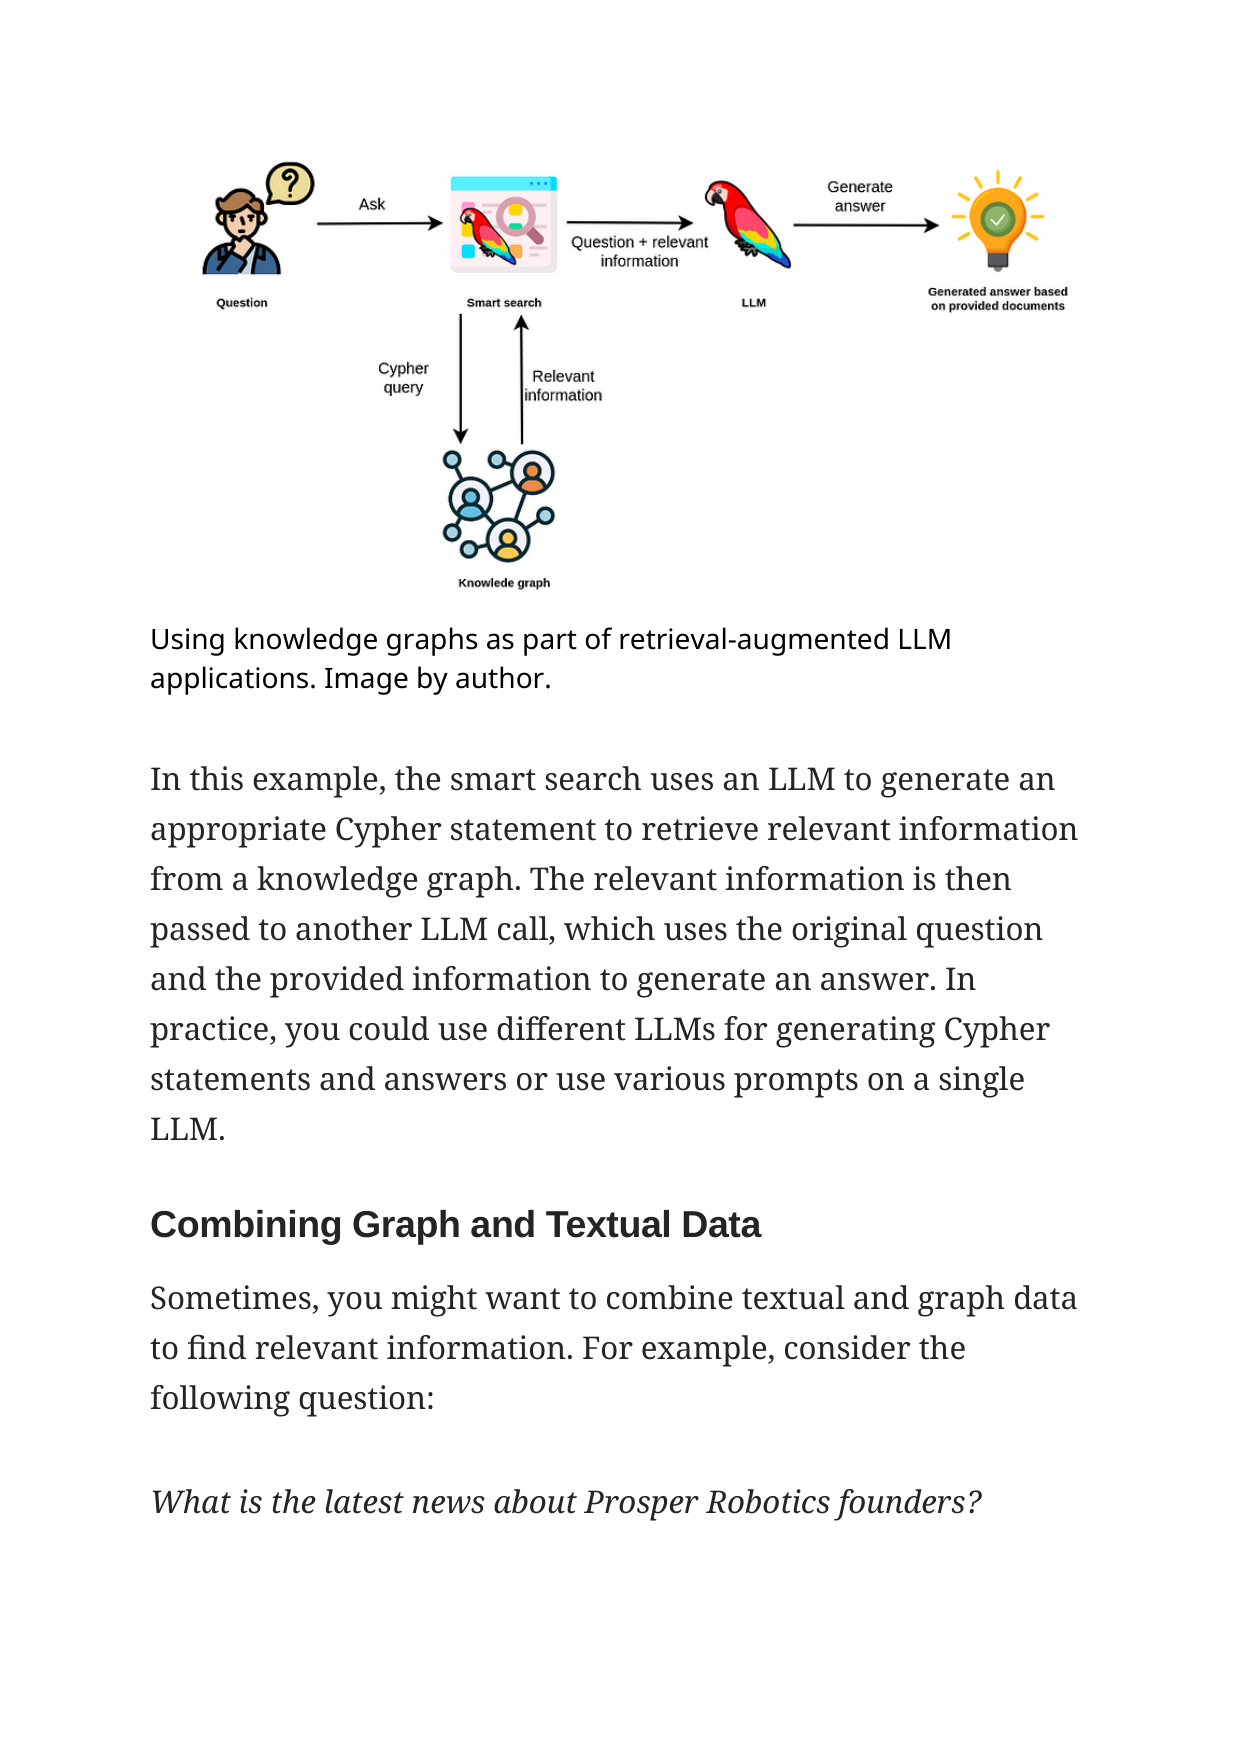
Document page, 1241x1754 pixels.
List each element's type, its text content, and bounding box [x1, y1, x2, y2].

text In this example, the smart search uses an LLM to generate an appropriate Cypher statement to retrieve relevant information from a knowledge graph. The relevant information is then passed to another LLM call, which uses the original question and the provided information to generate an answer. In practice, you could use different LLMs for generating Cypher statements and answers or use various prompts on a single LLM. [150, 750, 1090, 1150]
picture [150, 150, 1091, 620]
text What is the latest news about Prosper Robotics founders? [150, 1472, 1090, 1522]
text Combining Graph and Textual Data [150, 1198, 1090, 1245]
text Sometimes, you might want to combine textual and graph data to find relevant information. For example, consider the following question: [150, 1269, 1090, 1419]
text Using knowledge graphs as part of retrieval-augmented LLM applications. Image by author. [150, 620, 1090, 696]
